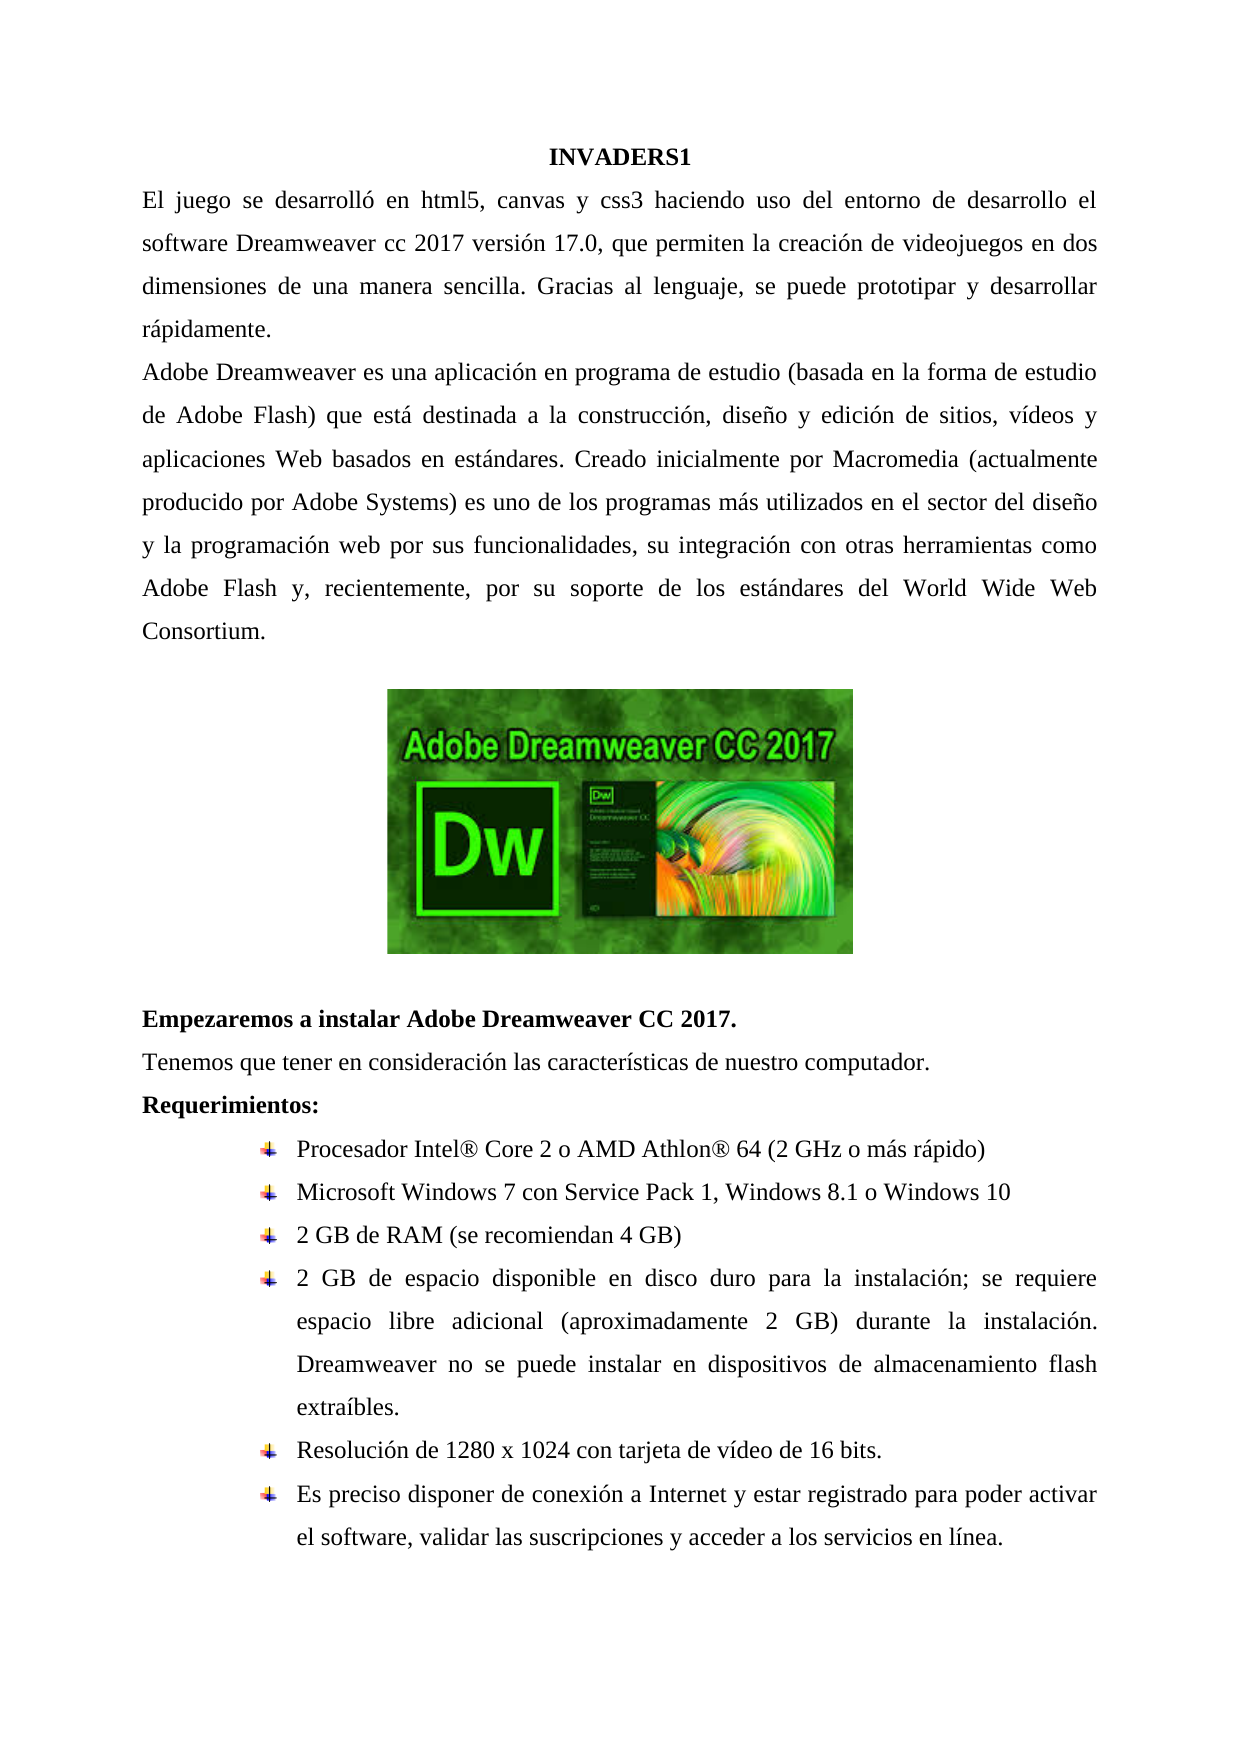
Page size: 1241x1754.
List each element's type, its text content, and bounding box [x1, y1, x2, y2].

list Es preciso disponer de conexión a Internet y estar registrado para poder activar el software, validar las suscripciones y acceder a los servicios en línea. [259, 1479, 1098, 1551]
picture [260, 1442, 277, 1459]
picture [387, 689, 853, 954]
picture [260, 1226, 277, 1244]
text Requerimientos: [142, 1091, 1098, 1119]
list Procesador Intel® Core 2 o AMD Athlon® 64 (2 GHz o más rápido) [259, 1134, 1098, 1162]
list Microsoft Windows 7 con Service Pack 1, Windows 8.1 o Windows 10 [259, 1177, 1098, 1206]
text El juego se desarrolló en html5, canvas y css3 haciendo uso del entorno de desarrollo el software Dreamweaver cc 2017 versión 17.0, que permiten la creación de videojuegos en dos dimensiones de una manera sencilla. Gracias al lenguaje, se puede prototipar y desarrollar rápidamente. [142, 185, 1098, 343]
list 2 GB de RAM (se recomiendan 4 GB) [259, 1220, 1098, 1249]
text INVADERS1 [142, 142, 1098, 171]
list 2 GB de espacio disponible en disco duro para la instalación; se requiere espacio libre adicional (aproximadamente 2 GB) durante la instalación. Dreamweaver no se puede instalar en dispositivos de almacenamiento flash extraíbles. [259, 1263, 1098, 1421]
text Adobe Dreamweaver es una aplicación en programa de estudio (basada en la forma de estudio de Adobe Flash) que está destinada a la construcción, diseño y edición de sitios, vídeos y aplicaciones Web basados en estándares. Creado inicialmente por Macromedia (actualmente producido por Adobe Systems) es uno de los programas más utilizados en el sector del diseño y la programación web por sus funcionalidades, su integración con otras herramientas como Adobe Flash y, recientemente, por su soporte de los estándares del World Wide Web Consortium. [142, 357, 1098, 645]
picture [260, 1183, 277, 1201]
picture [260, 1140, 277, 1157]
picture [260, 1269, 277, 1287]
list Resolución de 1280 x 1024 con tarjeta de vídeo de 16 bits. [259, 1436, 1098, 1464]
text Empezaremos a instalar Adobe Dreamweaver CC 2017. [142, 1004, 1098, 1033]
text Tenemos que tener en consideración las características de nuestro computador. [142, 1047, 1098, 1076]
picture [260, 1485, 277, 1502]
